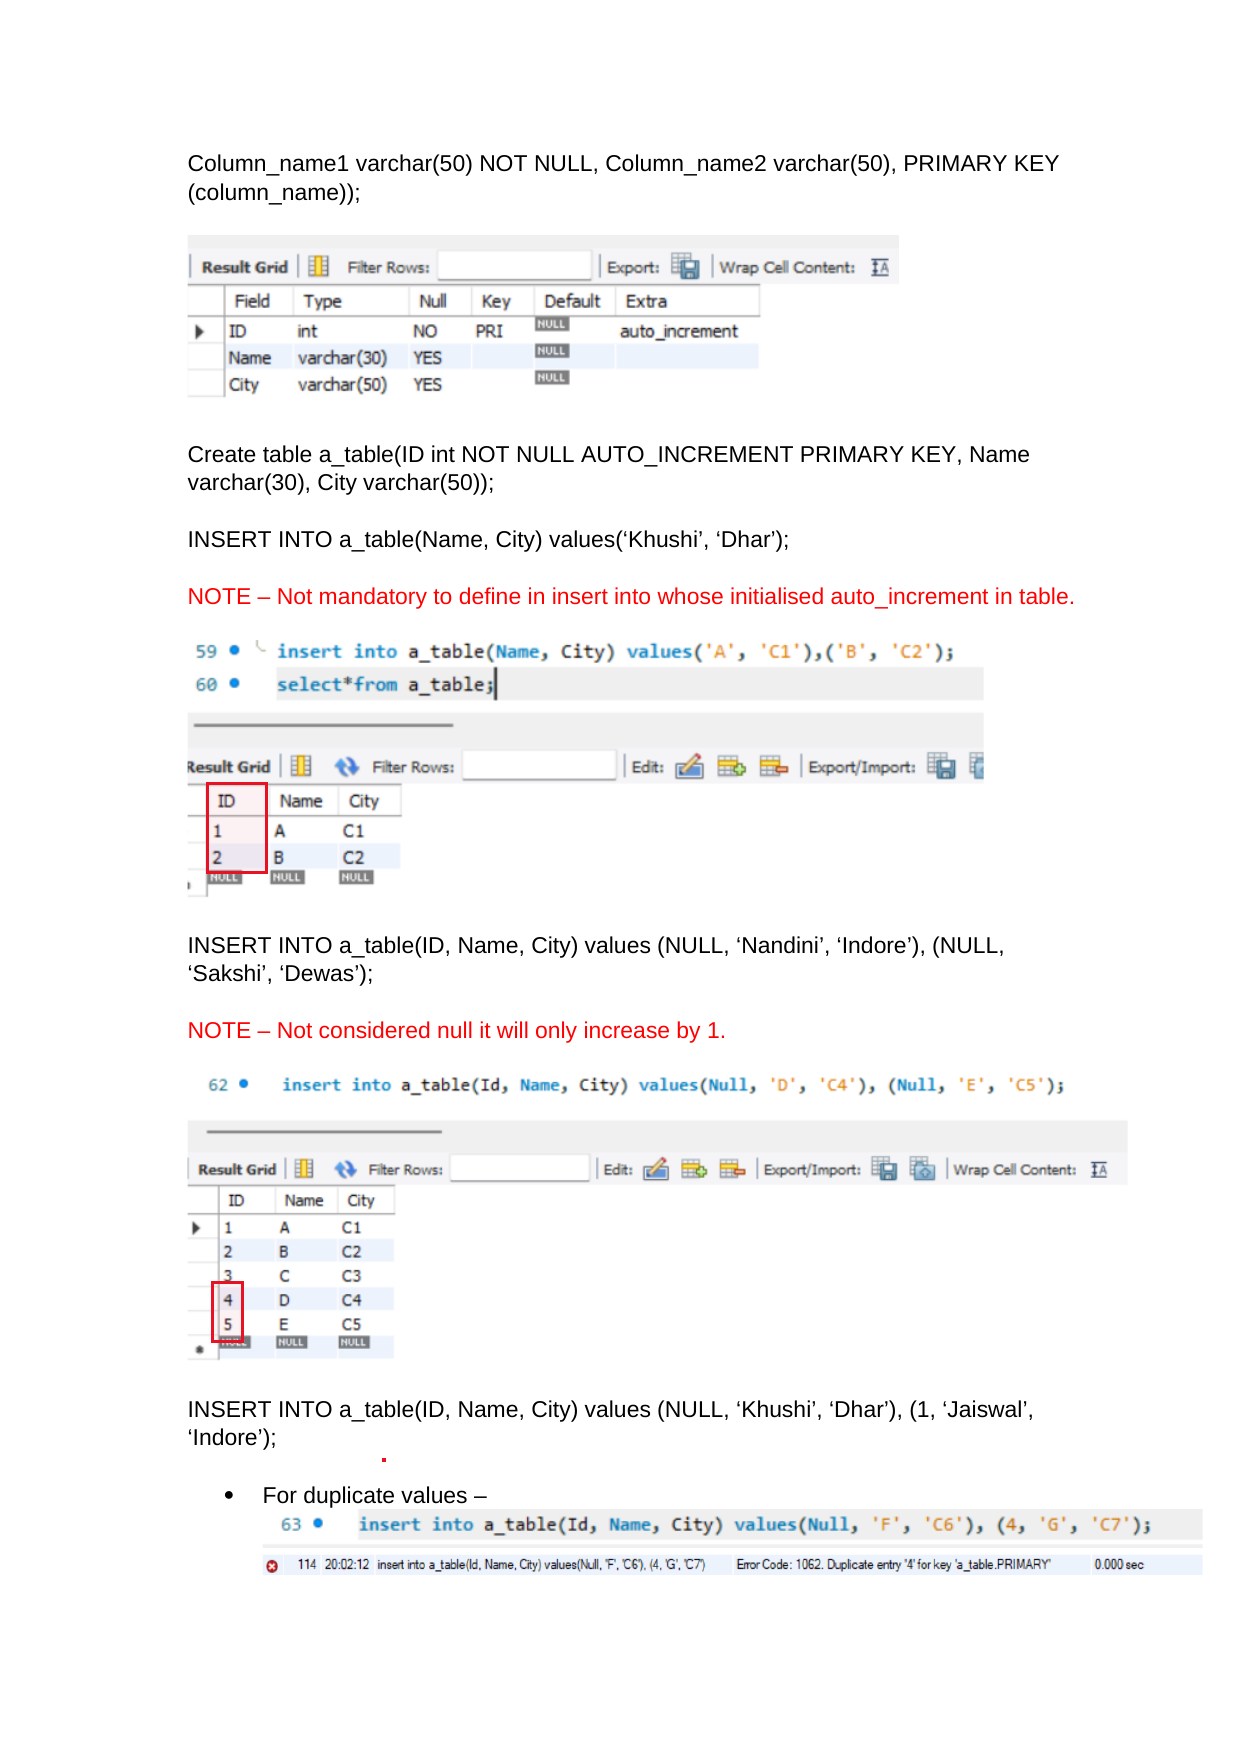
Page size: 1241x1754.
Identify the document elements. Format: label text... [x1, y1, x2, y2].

picture [187, 1074, 1128, 1366]
list INSERT INTO a_table(Name, City) values(‘Khushi’, ‘Dhar’); [187, 526, 1090, 553]
list Column_name1 varchar(50) NOT NULL, Column_name2 varchar(50), PRIMARY KEY (column_name)); [187, 150, 1090, 205]
picture [187, 235, 899, 411]
picture [262, 1509, 1203, 1548]
list NOTE – Not mandatory to define in insert into whose initialised auto_increment in table. [187, 583, 1090, 609]
picture [262, 1551, 1203, 1575]
picture [187, 640, 984, 902]
list NOTE – Not considered null it will only increase by 1. [187, 1017, 1090, 1043]
list INSERT INTO a_table(ID, Name, City) values (NULL, ‘Khushi’, ‘Dhar’), (1, ‘Jaiswal’, ‘Indore’); [187, 1396, 1090, 1451]
list Create table a_table(ID int NOT NULL AUTO_INCREMENT PRIMARY KEY, Name varchar(30), City varchar(50)); [187, 441, 1090, 496]
list INSERT INTO a_table(ID, Name, City) values (NULL, ‘Nandini’, ‘Indore’), (NULL, ‘Sakshi’, ‘Dewas’); [187, 932, 1090, 987]
